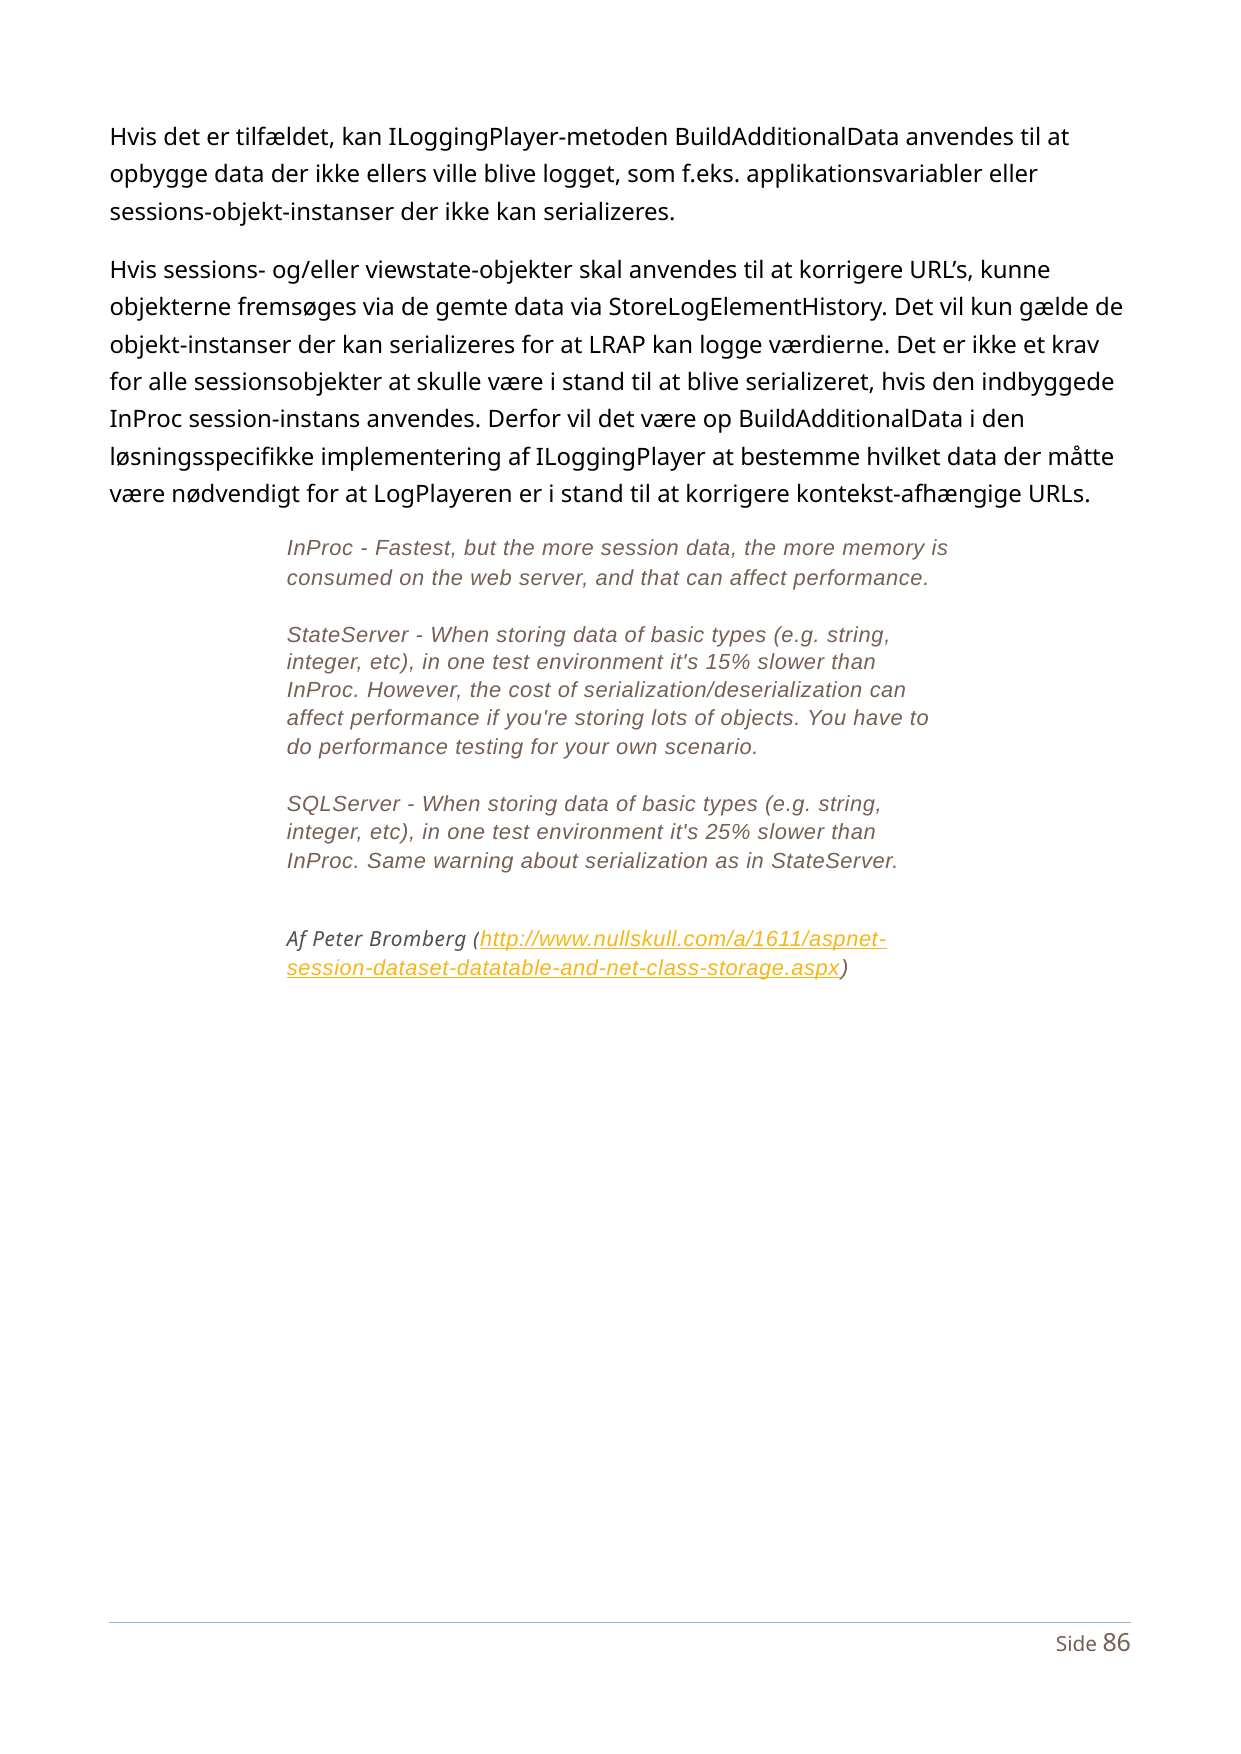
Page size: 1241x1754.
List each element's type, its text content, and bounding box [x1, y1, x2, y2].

text Hvis sessions- og/eller viewstate-objekter skal anvendes til at korrigere URL’s, kunne objekterne fremsøges via de gemte data via StoreLogElementHistory. Det vil kun gælde de objekt-instanser der kan serializeres for at LRAP kan logge værdierne. Det er ikke et krav for alle sessionsobjekter at skulle være i stand til at blive serializeret, hvis den indbyggede InProc session-instans anvendes. Derfor vil det være op BuildAdditionalData i den løsningsspecifikke implementering af ILoggingPlayer at bestemme hvilket data der måtte være nødvendigt for at LogPlayeren er i stand til at korrigere kontekst-afhængige URLs. [109, 253, 1131, 509]
text Af Peter Bromberg (http://www.nullskull.com/a/1611/aspnet-session-dataset-datatable-and-net-class-storage.aspx) [287, 924, 954, 980]
text Hvis det er tilfældet, kan ILoggingPlayer-metoden BuildAdditionalData anvendes til at opbygge data der ikke ellers ville blive logget, som f.eks. applikationsvariabler eller sessions-objekt-instanser der ikke kan serializeres. [109, 119, 1131, 227]
text InProc - Fastest, but the more session data, the more memory is consumed on the web server, and that can affect performance. StateServer - When storing data of basic types (e.g. string, integer, etc), in one test environment it's 15% slower than InProc. However, the cost of serialization/deserialization can affect performance if you're storing lots of objects. You have to do performance testing for your own scenario. SQLServer - When storing data of basic types (e.g. string, integer, etc), in one test environment it's 25% slower than InProc. Same warning about serialization as in StateServer. [287, 535, 954, 903]
